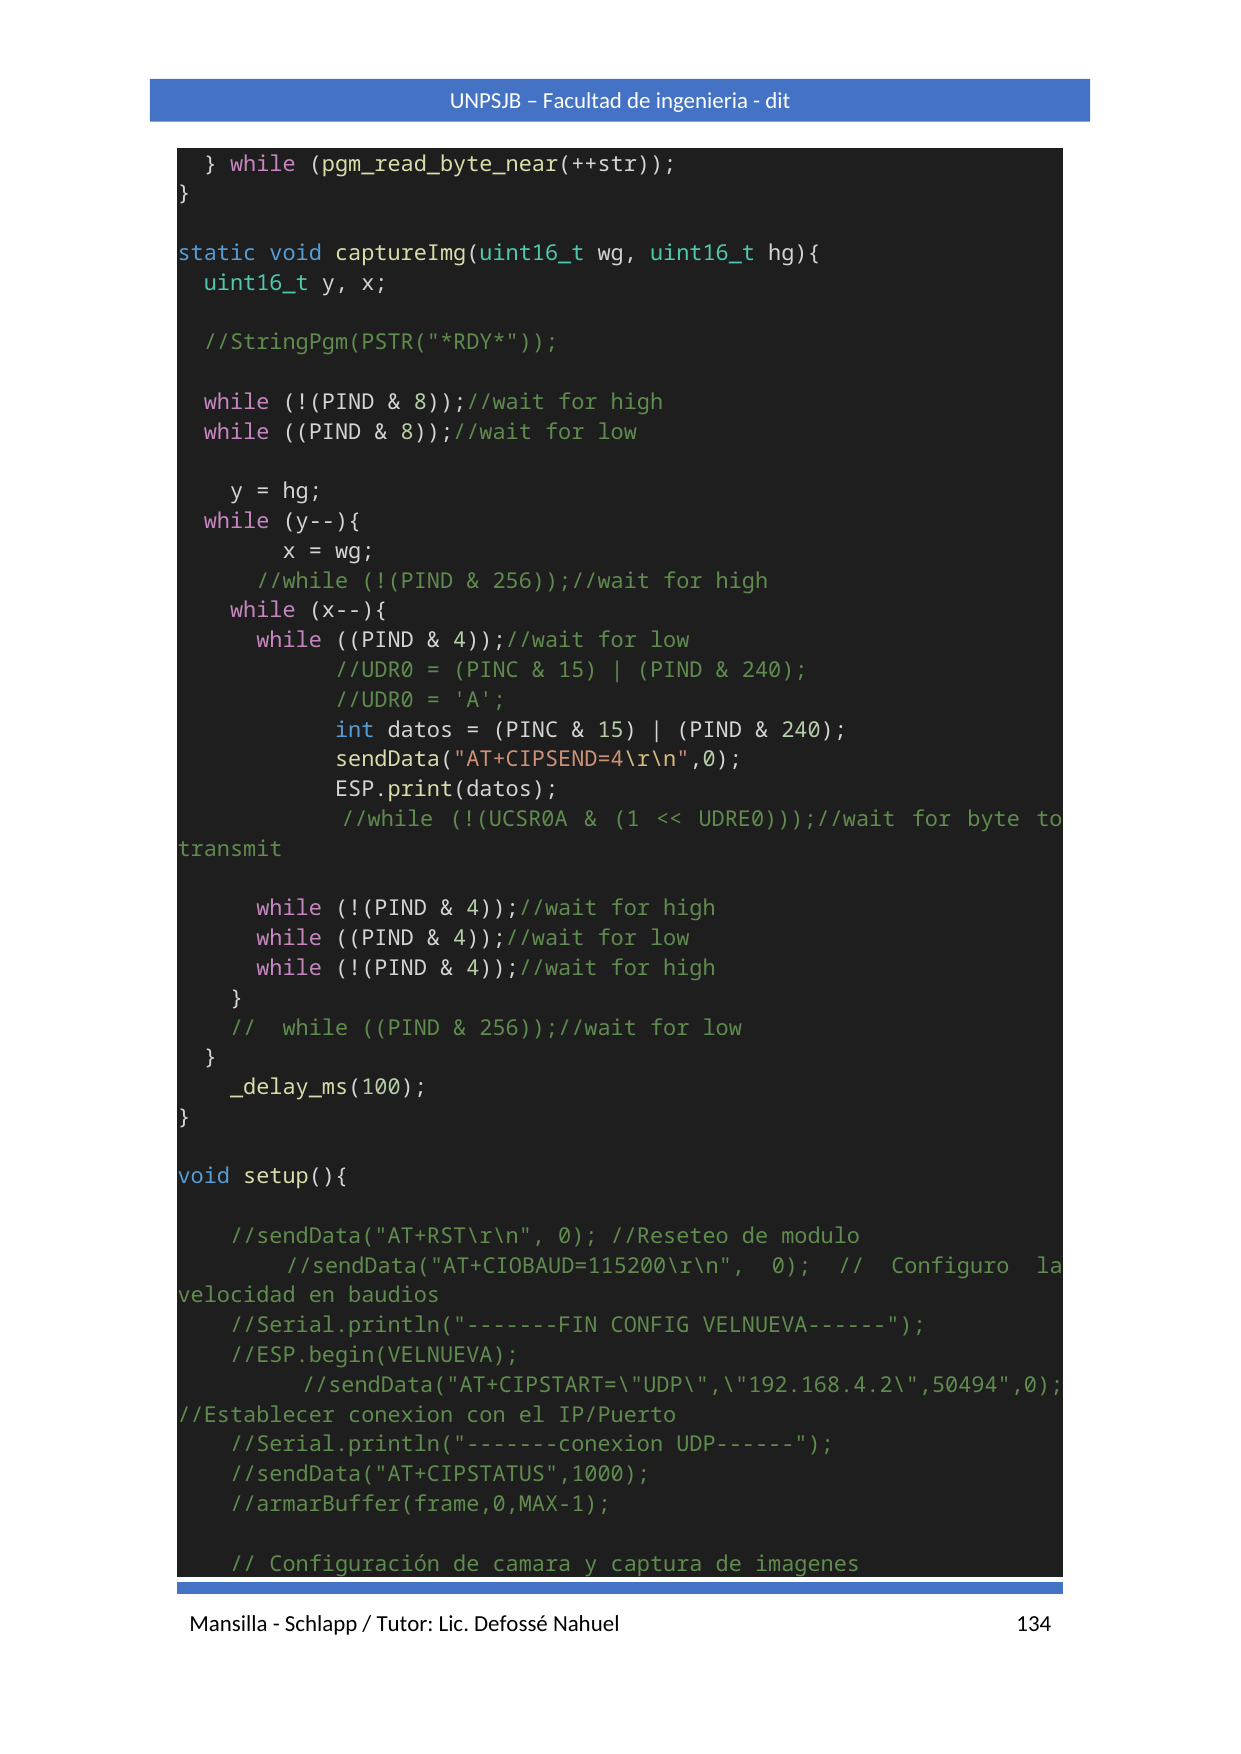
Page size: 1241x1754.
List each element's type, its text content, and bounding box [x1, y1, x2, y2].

text uint16_t y, x; [177, 267, 1063, 297]
text while ((PIND & 4));//wait for low [177, 922, 1063, 952]
text //sendData("AT+CIPSTATUS",1000); [177, 1458, 1063, 1488]
text //Serial.println("-------FIN CONFIG VELNUEVA------"); [177, 1309, 1063, 1339]
text //Serial.println("-------conexion UDP------"); [177, 1428, 1063, 1458]
text // Configuración de camara y captura de imagenes [177, 1548, 1063, 1577]
text //UDR0 = 'A'; [177, 684, 1063, 714]
text _delay_ms(100); [177, 1071, 1063, 1101]
text //sendData("AT+CIOBAUD=115200\r\n", 0); // Configuro la velocidad en baudios [177, 1250, 1063, 1309]
text } [177, 1101, 1063, 1131]
text while ((PIND & 8));//wait for low [177, 416, 1063, 446]
text } [177, 1041, 1063, 1071]
text void setup(){ [177, 1160, 1063, 1190]
text //while (!(UCSR0A & (1 << UDRE0)));//wait for byte to transmit [177, 803, 1063, 863]
text //armarBuffer(frame,0,MAX-1); [177, 1488, 1063, 1518]
text int datos = (PINC & 15) | (PIND & 240); [177, 714, 1063, 743]
text //ESP.begin(VELNUEVA); [177, 1339, 1063, 1369]
text sendData("AT+CIPSEND=4\r\n",0); [177, 743, 1063, 773]
text //sendData("AT+CIPSTART=\"UDP\",\"192.168.4.2\",50494",0); //Establecer conexion con el IP/Puerto [177, 1369, 1063, 1428]
text } [177, 982, 1063, 1011]
text //while (!(PIND & 256));//wait for high [177, 565, 1063, 594]
text static void captureImg(uint16_t wg, uint16_t hg){ [177, 237, 1063, 267]
text y = hg; [177, 475, 1063, 505]
text ESP.print(datos); [177, 773, 1063, 803]
text x = wg; [177, 535, 1063, 565]
text while (!(PIND & 8));//wait for high [177, 386, 1063, 416]
text // while ((PIND & 256));//wait for low [177, 1011, 1063, 1041]
text } [177, 177, 1063, 207]
text //UDR0 = (PINC & 15) | (PIND & 240); [177, 654, 1063, 684]
text //sendData("AT+RST\r\n", 0); //Reseteo de modulo [177, 1220, 1063, 1250]
text } while (pgm_read_byte_near(++str)); [177, 148, 1063, 177]
text while ((PIND & 4));//wait for low [177, 624, 1063, 654]
text //StringPgm(PSTR("*RDY*")); [177, 326, 1063, 356]
text while (y--){ [177, 505, 1063, 535]
text while (!(PIND & 4));//wait for high [177, 892, 1063, 922]
text while (x--){ [177, 594, 1063, 624]
text while (!(PIND & 4));//wait for high [177, 952, 1063, 982]
